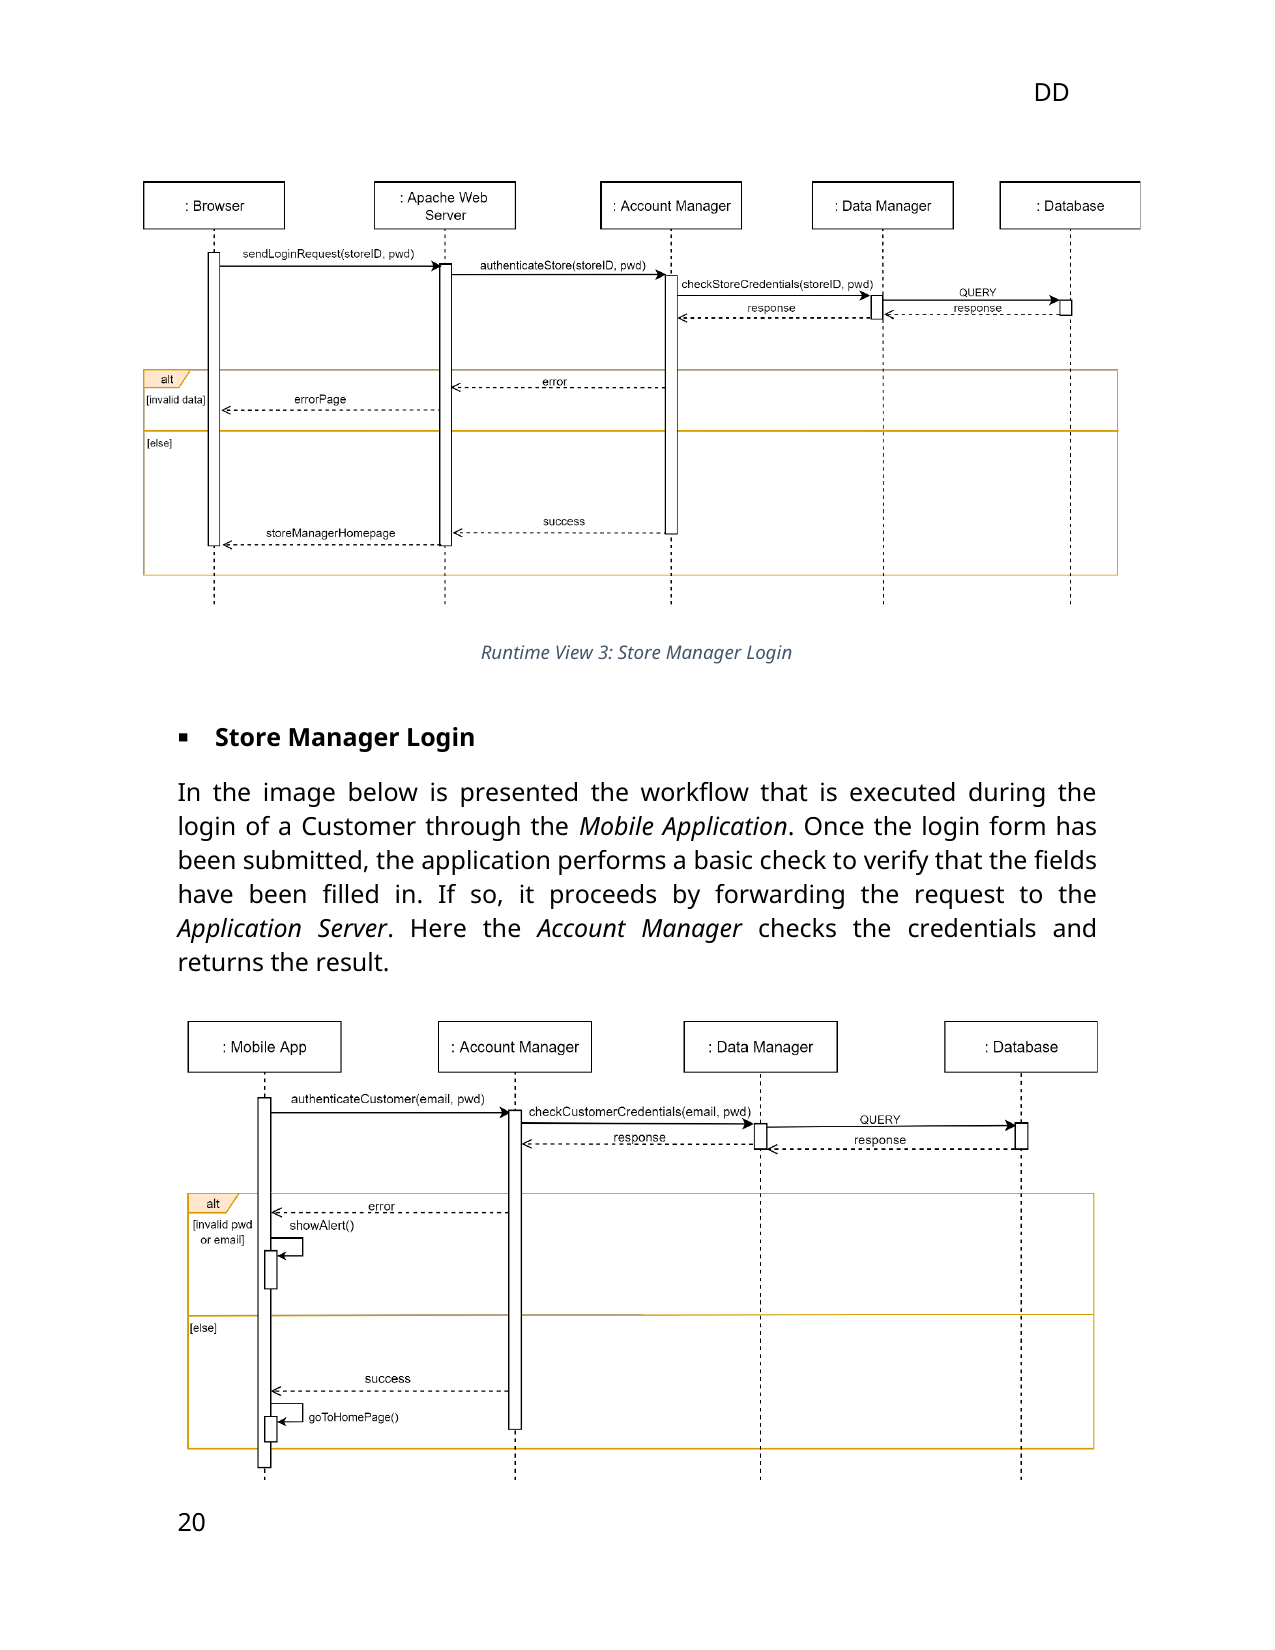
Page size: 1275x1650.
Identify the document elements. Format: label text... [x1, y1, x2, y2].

text Runtime View 3: Store Manager Login [177, 639, 1098, 665]
picture [134, 181, 1141, 606]
picture [177, 1021, 1098, 1482]
list Store Manager Login [177, 720, 1048, 754]
text In the image below is presented the workflow that is executed during the login of a Customer through the Mobile Application. Once the login form has been submitted, the application performs a basic check to verify that the fields have been filled in. If so, it proceeds by forwarding the request to the Application Server. Here the Account Manager checks the credentials and returns the result. [177, 774, 1098, 979]
